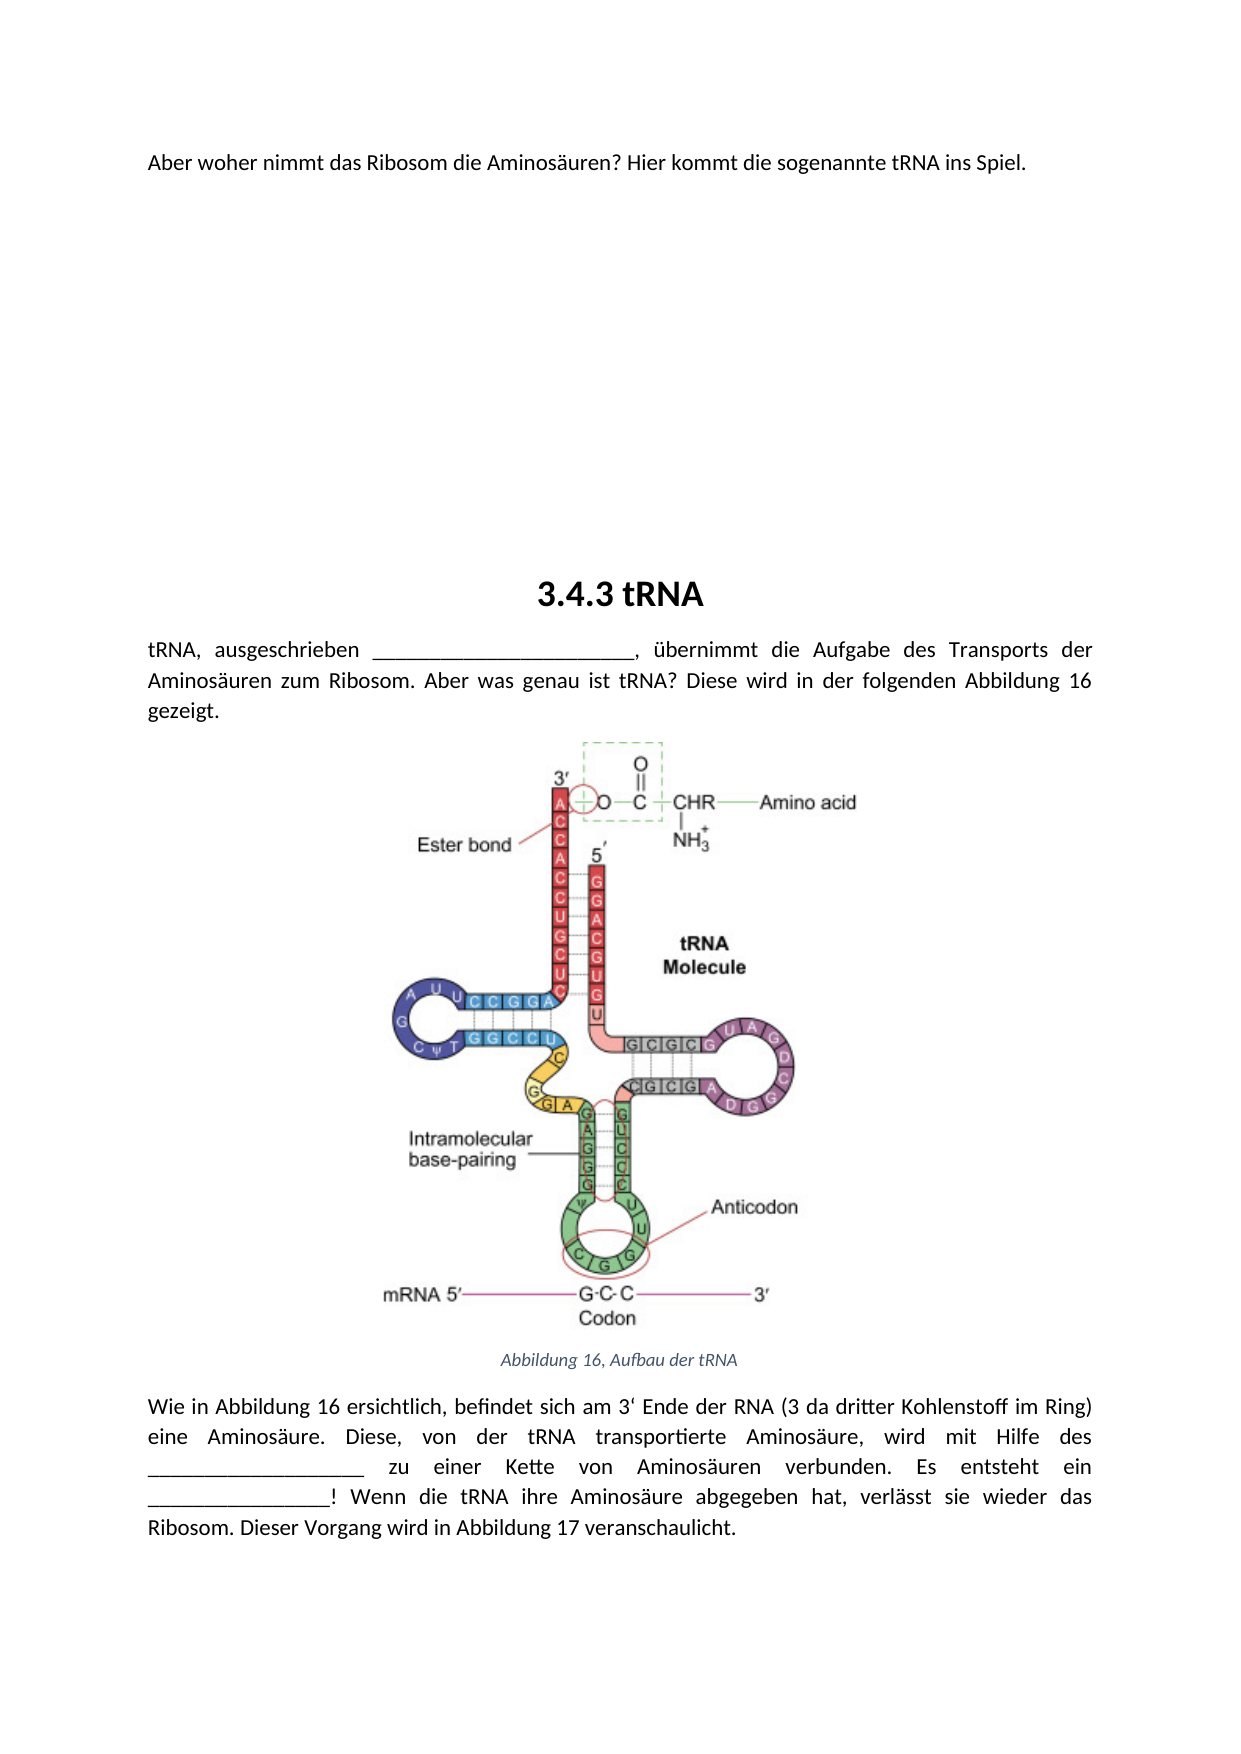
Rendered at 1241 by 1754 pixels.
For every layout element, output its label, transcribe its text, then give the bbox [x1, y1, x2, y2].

text 3.4.3 tRNA [148, 569, 1093, 615]
text Aber woher nimmt das Ribosom die Aminosäuren? Hier kommt die sogenannte tRNA ins Spiel. [148, 148, 1093, 176]
text Wie in Abbildung 16 ersichtlich, befindet sich am 3‘ Ende der RNA (3 da dritter Kohlenstoff im Ring) eine Aminosäure. Diese, von der tRNA transportierte Aminosäure, wird mit Hilfe des ___________________ zu einer Kette von Aminosäuren verbunden. Es entsteht ein ________________! Wenn die tRNA ihre Aminosäure abgegeben hat, verlässt sie wieder das Ribosom. Dieser Vorgang wird in Abbildung 17 veranschaulicht. [148, 1392, 1093, 1541]
text tRNA, ausgeschrieben _______________________, übernimmt die Aufgabe des Transports der Aminosäuren zum Ribosom. Aber was genau ist tRNA? Diese wird in der folgenden Abbildung 16 gezeigt. [148, 636, 1093, 724]
picture [383, 742, 857, 1330]
